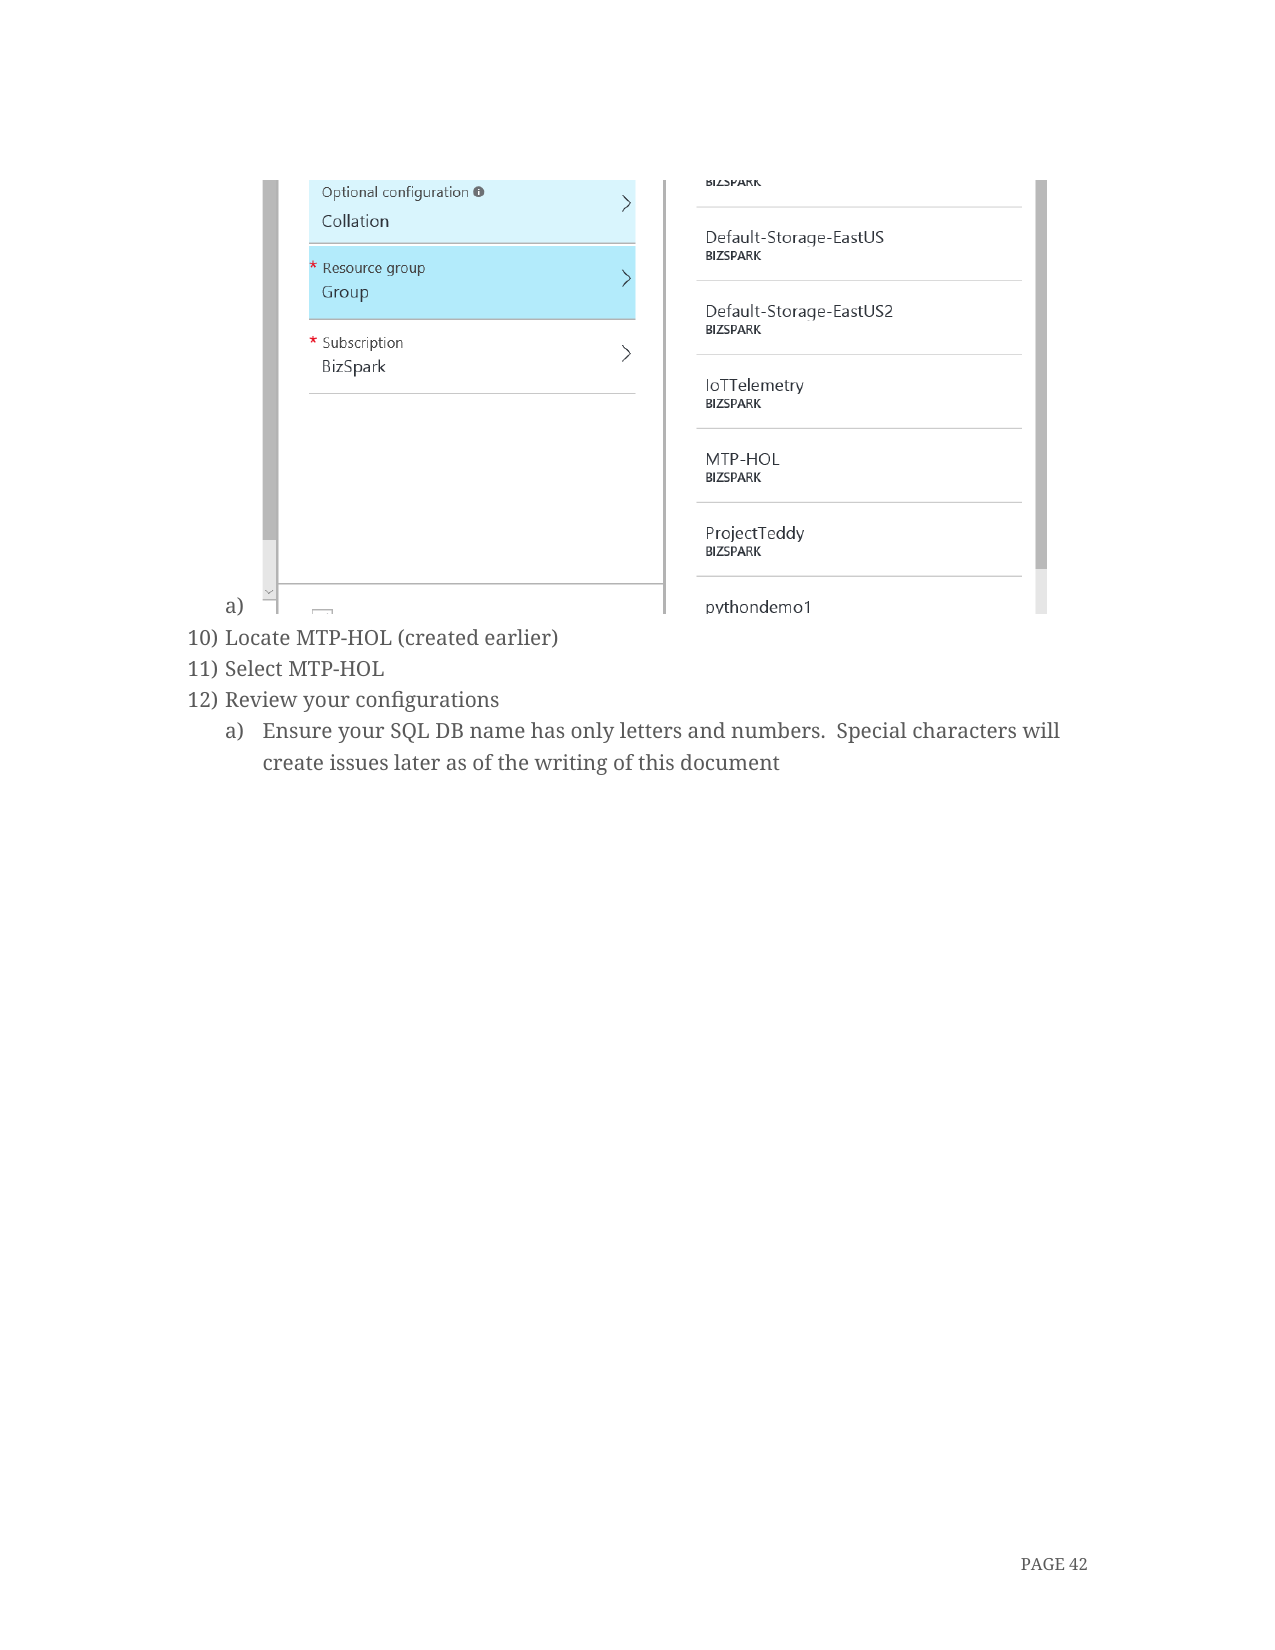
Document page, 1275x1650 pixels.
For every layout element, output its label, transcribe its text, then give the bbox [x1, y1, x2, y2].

list Locate MTP-HOL (created earlier) [187, 623, 1087, 651]
list Review your configurations [187, 685, 1087, 714]
list Select MTP-HOL [187, 654, 1087, 682]
list Ensure your SQL DB name has only letters and numbers. Special characters will create issues later as of the writing of this document [225, 716, 1087, 776]
picture [262, 180, 1047, 614]
